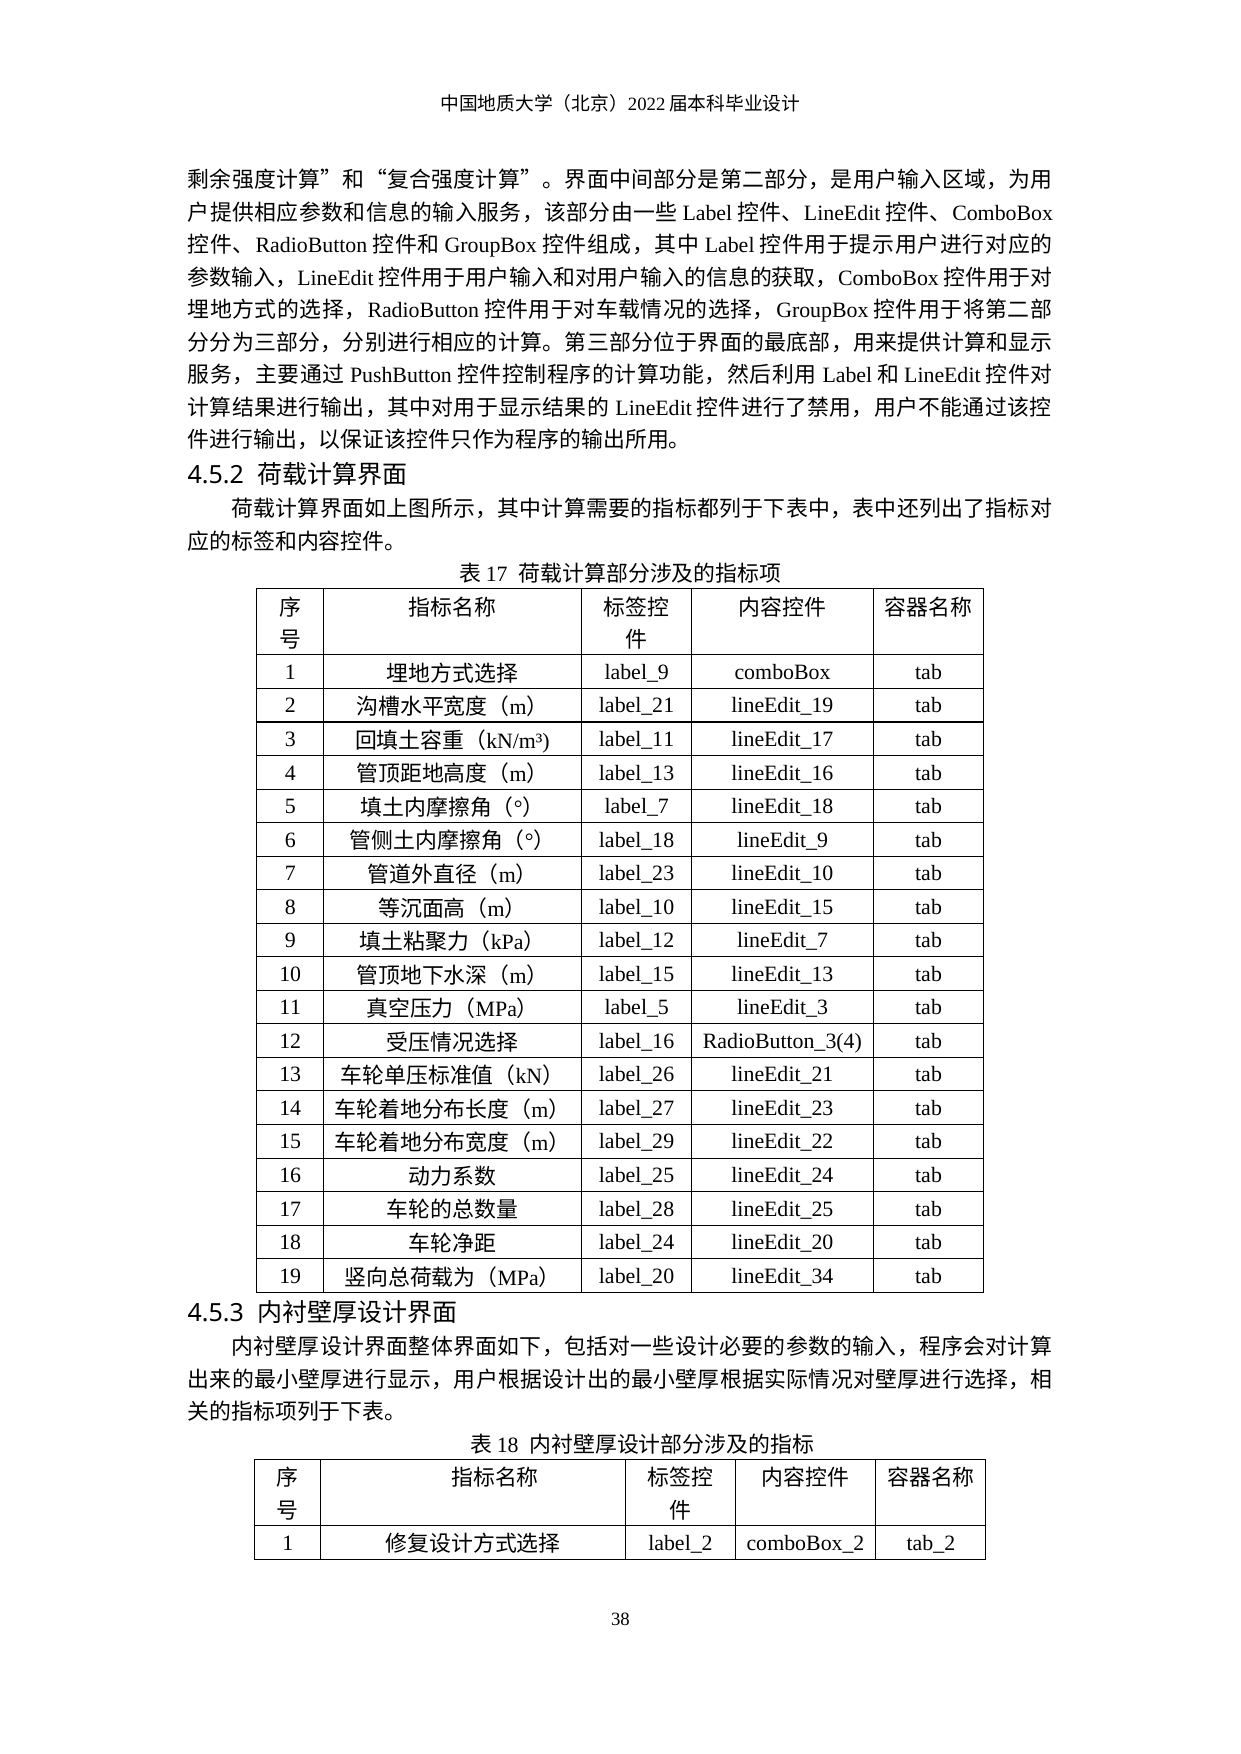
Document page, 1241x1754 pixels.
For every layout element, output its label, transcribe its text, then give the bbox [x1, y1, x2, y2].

table_cell tab [874, 1024, 983, 1057]
table_cell tab [874, 823, 983, 856]
table_header 标签控件 [626, 1460, 735, 1525]
table_cell lineEdit_13 [692, 957, 873, 990]
table_cell label_7 [582, 790, 691, 822]
table_cell lineEdit_9 [692, 823, 873, 856]
table_cell label_11 [582, 723, 691, 755]
table_cell comboBox [692, 655, 873, 688]
table_cell lineEdit_10 [692, 857, 873, 889]
text 内衬壁厚设计界面整体界面如下，包括对一些设计必要的参数的输入，程序会对计算出来的最小壁厚进行显示，用户根据设计出的最小壁厚根据实际情况对壁厚进行选择，相关的指标项列于下表。 [187, 1329, 1053, 1426]
table_cell RadioButton_3(4) [692, 1024, 873, 1057]
subtitle 4.5.3 内衬壁厚设计界面 [187, 1293, 1053, 1329]
table_cell tab [874, 1226, 983, 1258]
table_header 内容控件 [692, 589, 873, 654]
table_cell 6 [257, 823, 323, 856]
table_cell 15 [257, 1125, 323, 1157]
text 表18 内衬壁厚设计部分涉及的指标 [187, 1426, 1053, 1459]
table_cell 1 [255, 1526, 320, 1558]
table_cell 管道外直径（m） [324, 857, 581, 889]
table_cell lineEdit_22 [692, 1125, 873, 1157]
table_cell 埋地方式选择 [324, 655, 581, 688]
table_cell lineEdit_24 [692, 1159, 873, 1191]
table_header 容器名称 [874, 589, 983, 654]
table_cell label_5 [582, 991, 691, 1023]
table_cell label_23 [582, 857, 691, 889]
table_cell 受压情况选择 [324, 1024, 581, 1057]
table_cell lineEdit_18 [692, 790, 873, 822]
table_cell tab [874, 1192, 983, 1224]
table_cell tab [874, 957, 983, 990]
table_cell tab_2 [876, 1526, 985, 1558]
table_cell lineEdit_23 [692, 1091, 873, 1124]
table_header 序号 [257, 589, 323, 654]
table_cell tab [874, 655, 983, 688]
table_cell 4 [257, 756, 323, 788]
table_cell 16 [257, 1159, 323, 1191]
table_cell label_29 [582, 1125, 691, 1157]
table_cell 车轮着地分布长度（m） [324, 1091, 581, 1124]
table_cell label_13 [582, 756, 691, 788]
table_cell 19 [257, 1259, 323, 1292]
table_cell 5 [257, 790, 323, 822]
table_cell 18 [257, 1226, 323, 1258]
table_cell 车轮的总数量 [324, 1192, 581, 1224]
table_cell comboBox_2 [736, 1526, 875, 1558]
table_cell tab [874, 890, 983, 923]
table_cell lineEdit_20 [692, 1226, 873, 1258]
table_cell 8 [257, 890, 323, 923]
table_cell lineEdit_7 [692, 924, 873, 956]
table_cell 回填土容重（kN/m³) [324, 723, 581, 755]
table_cell lineEdit_16 [692, 756, 873, 788]
table_cell 修复设计方式选择 [321, 1526, 625, 1558]
table_cell 1 [257, 655, 323, 688]
table_cell tab [874, 1058, 983, 1090]
table_cell label_24 [582, 1226, 691, 1258]
text 表17 荷载计算部分涉及的指标项 [187, 556, 1053, 588]
table_cell 竖向总荷载为（MPa） [324, 1259, 581, 1292]
table_cell label_12 [582, 924, 691, 956]
table_header 序号 [255, 1460, 320, 1525]
table_cell 13 [257, 1058, 323, 1090]
table_cell 管顶距地高度（m） [324, 756, 581, 788]
table_cell 车轮净距 [324, 1226, 581, 1258]
table_cell 9 [257, 924, 323, 956]
table_cell tab [874, 991, 983, 1023]
table_cell 等沉面高（m） [324, 890, 581, 923]
table_cell label_2 [626, 1526, 735, 1558]
table_header 指标名称 [324, 589, 581, 654]
table_cell tab [874, 1125, 983, 1157]
table_cell tab [874, 723, 983, 755]
table_cell tab [874, 689, 983, 721]
table_cell 管顶地下水深（m） [324, 957, 581, 990]
table_cell tab [874, 756, 983, 788]
table_cell lineEdit_17 [692, 723, 873, 755]
table_cell tab [874, 1259, 983, 1292]
table_cell 车轮单压标准值（kN） [324, 1058, 581, 1090]
table_cell lineEdit_15 [692, 890, 873, 923]
table_cell tab [874, 790, 983, 822]
subtitle 4.5.2 荷载计算界面 [187, 454, 1053, 491]
table_cell 7 [257, 857, 323, 889]
table_cell 10 [257, 957, 323, 990]
table_cell label_15 [582, 957, 691, 990]
table_cell 沟槽水平宽度（m） [324, 689, 581, 721]
table_cell label_25 [582, 1159, 691, 1191]
table_cell 3 [257, 723, 323, 755]
table_cell label_18 [582, 823, 691, 856]
text 荷载计算界面如上图所示，其中计算需要的指标都列于下表中，表中还列出了指标对应的标签和内容控件。 [187, 491, 1053, 556]
table_cell 管侧土内摩擦角（°） [324, 823, 581, 856]
table_cell 2 [257, 689, 323, 721]
table_cell lineEdit_19 [692, 689, 873, 721]
table_header 容器名称 [876, 1460, 985, 1525]
table_cell lineEdit_34 [692, 1259, 873, 1292]
table_cell label_9 [582, 655, 691, 688]
table_cell label_20 [582, 1259, 691, 1292]
table_cell label_10 [582, 890, 691, 923]
table_cell 17 [257, 1192, 323, 1224]
table_cell tab [874, 1091, 983, 1124]
table_cell 动力系数 [324, 1159, 581, 1191]
table_cell tab [874, 857, 983, 889]
table_cell label_27 [582, 1091, 691, 1124]
table_header 标签控件 [582, 589, 691, 654]
table_cell tab [874, 1159, 983, 1191]
table_cell 填土粘聚力（kPa） [324, 924, 581, 956]
table_cell lineEdit_3 [692, 991, 873, 1023]
table_cell 12 [257, 1024, 323, 1057]
table_header 指标名称 [321, 1460, 625, 1525]
table_cell label_21 [582, 689, 691, 721]
table_cell label_16 [582, 1024, 691, 1057]
table_cell lineEdit_21 [692, 1058, 873, 1090]
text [187, 162, 1053, 454]
table_cell lineEdit_25 [692, 1192, 873, 1224]
table_cell tab [874, 924, 983, 956]
table_cell 填土内摩擦角（°） [324, 790, 581, 822]
table_cell 14 [257, 1091, 323, 1124]
table_cell 车轮着地分布宽度（m） [324, 1125, 581, 1157]
table_cell 真空压力（MPa） [324, 991, 581, 1023]
table_cell label_28 [582, 1192, 691, 1224]
table_cell 11 [257, 991, 323, 1023]
table_cell label_26 [582, 1058, 691, 1090]
table_header 内容控件 [736, 1460, 875, 1525]
